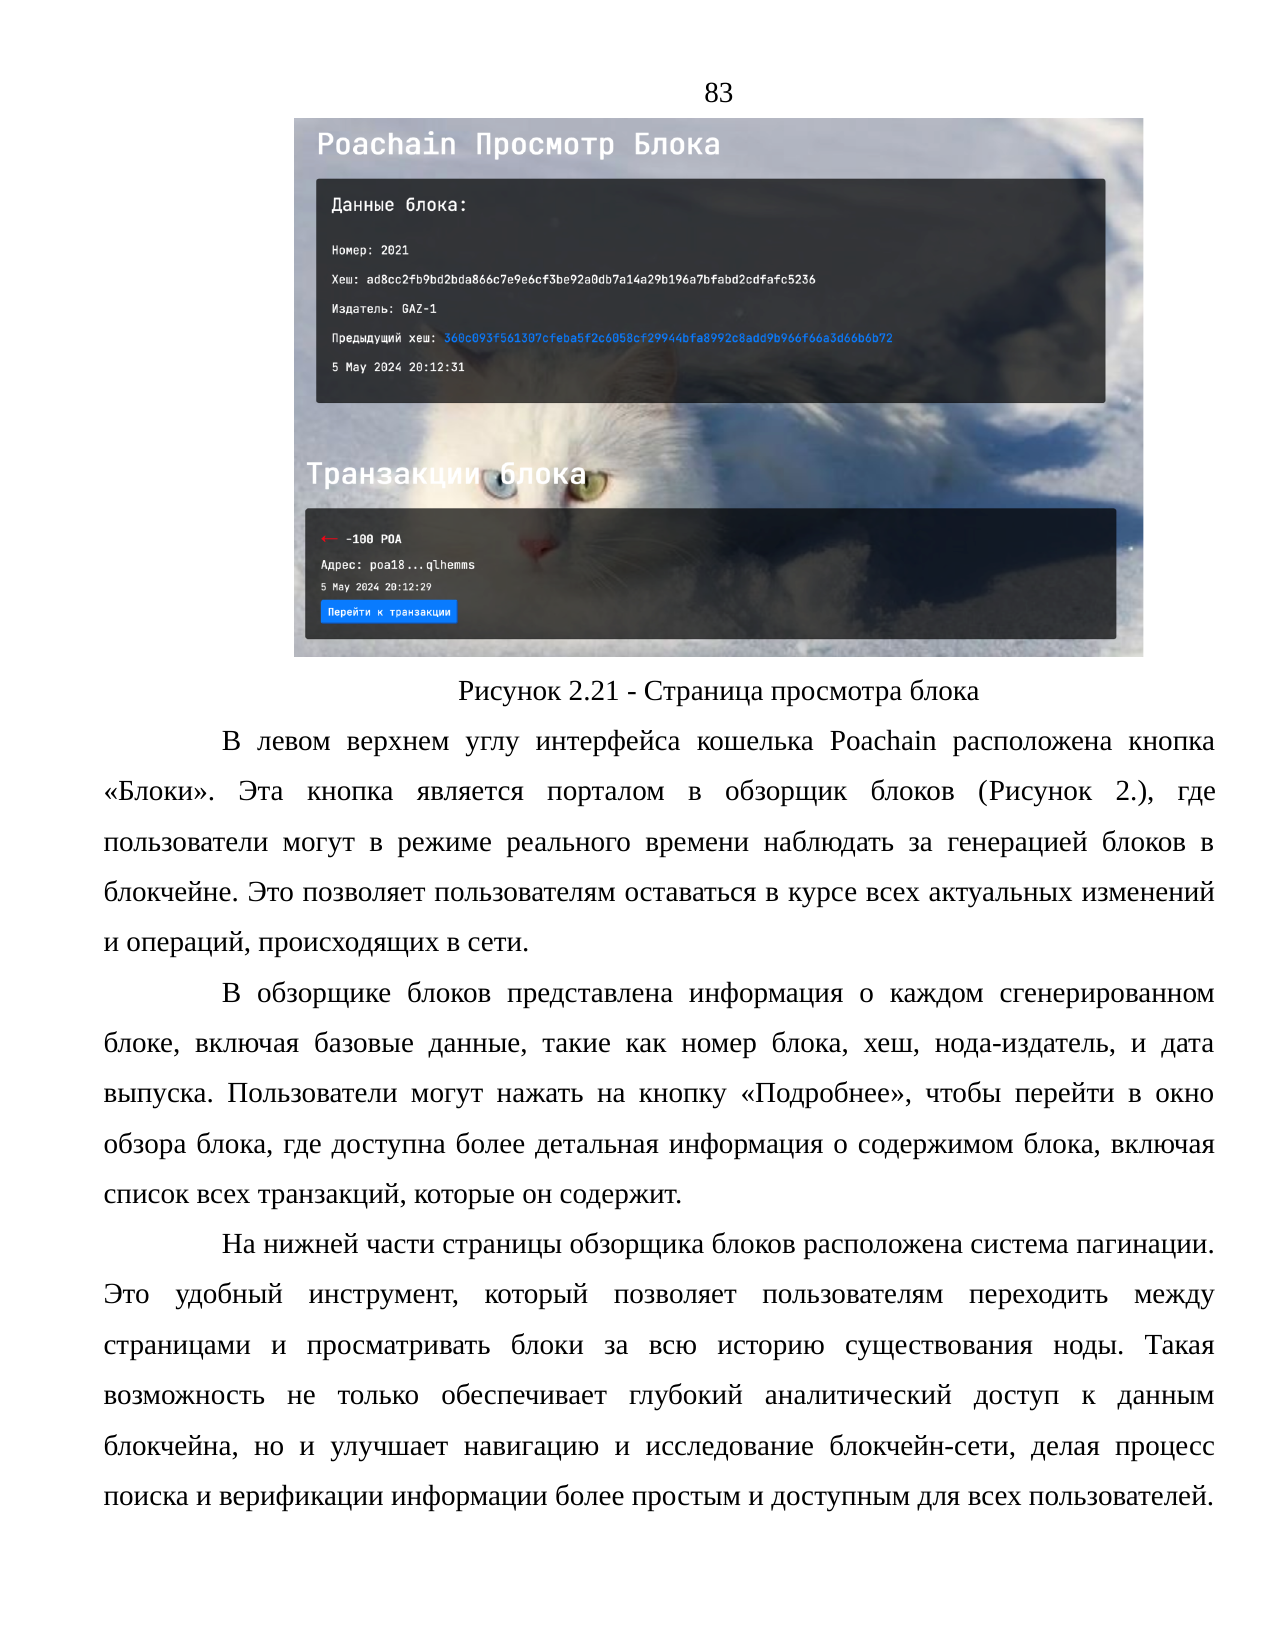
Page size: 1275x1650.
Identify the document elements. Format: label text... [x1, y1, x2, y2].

text В левом верхнем углу интерфейса кошелька Poachain расположена кнопка «Блоки». Эта кнопка является порталом в обзорщик блоков (Рисунок 2.30), где пользователи могут в режиме реального времени наблюдать за генерацией блоков в блокчейне. Это позволяет пользователям оставаться в курсе всех актуальных изменений и операций, происходящих в сети. [103, 723, 1216, 958]
text На нижней части страницы обзорщика блоков расположена система пагинации. Это удобный инструмент, который позволяет пользователям переходить между страницами и просматривать блоки за всю историю существования ноды. Такая возможность не только обеспечивает глубокий аналитический доступ к данным блокчейна, но и улучшает навигацию и исследование блокчейн-сети, делая процесс поиска и верификации информации более простым и доступным для всех пользователей. [103, 1226, 1216, 1511]
text В обзорщике блоков представлена информация о каждом сгенерированном блоке, включая базовые данные, такие как номер блока, хеш, нода-издатель, и дата выпуска. Пользователи могут нажать на кнопку «Подробнее», чтобы перейти в окно обзора блока, где доступна более детальная информация о содержимом блока, включая список всех транзакций, которые он содержит. [103, 975, 1216, 1209]
picture [294, 118, 1144, 657]
